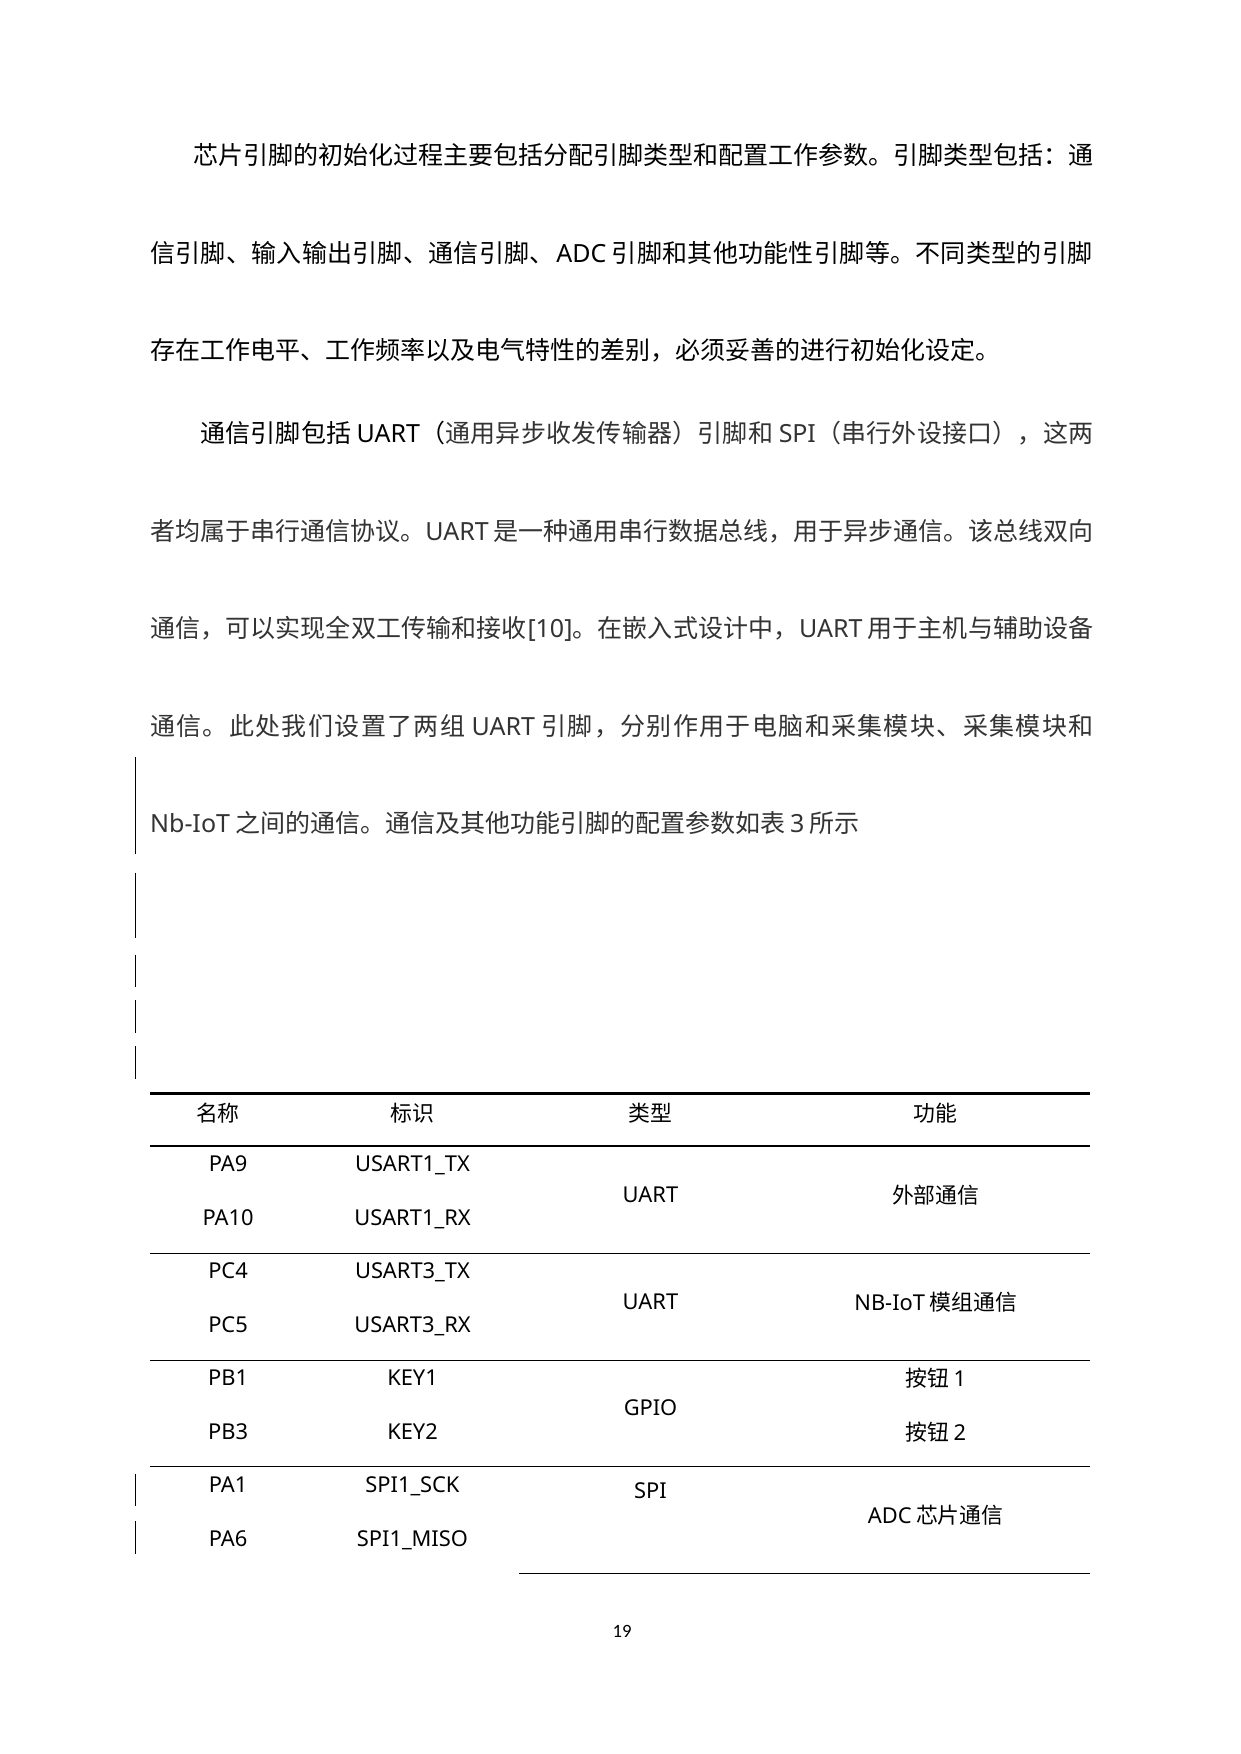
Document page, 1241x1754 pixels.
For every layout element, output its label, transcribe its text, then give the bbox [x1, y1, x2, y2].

text 芯片引脚的初始化过程主要包括分配引脚类型和配置工作参数。引脚类型包括：通信引脚、输入输出引脚、通信引脚、ADC引脚和其他功能性引脚等。不同类型的引脚存在工作电平、工作频率以及电气特性的差别，必须妥善的进行初始化设定。 [150, 121, 1094, 381]
table_cell SPI [519, 1467, 744, 1573]
table_cell PA6 [150, 1520, 268, 1573]
table_cell PB3 [150, 1413, 268, 1466]
table_cell KEY2 [268, 1413, 519, 1466]
table_cell PC4 [150, 1254, 268, 1306]
table_cell 按钮2 [744, 1413, 1089, 1466]
table_cell PC5 [150, 1306, 268, 1359]
text 通信引脚包括UART（通用异步收发传输器）引脚和SPI（串行外设接口），这两者均属于串行通信协议。UART是一种通用串行数据总线，用于异步通信。该总线双向通信，可以实现全双工传输和接收[10]。在嵌入式设计中，UART用于主机与辅助设备通信。此处我们设置了两组UART引脚，分别作用于电脑和采集模块、采集模块和Nb-IoT之间的通信。通信及其他功能引脚的配置参数如表3所示 [150, 743, 1094, 854]
table_header 标识 [268, 1095, 519, 1145]
table_cell USART3_TX [268, 1254, 519, 1306]
table_cell SPI1_MISO [268, 1520, 519, 1573]
table_header 类型 [519, 1095, 744, 1145]
table_cell PB1 [150, 1361, 268, 1413]
table_cell PA10 [150, 1199, 268, 1253]
text 通信引脚包括UART（通用异步收发传输器）引脚和SPI（串行外设接口），这两者均属于串行通信协议。UART是一种通用串行数据总线，用于异步通信。该总线双向通信，可以实现全双工传输和接收[10]。在嵌入式设计中，UART用于主机与辅助设备通信。此处我们设置了两组UART引脚，分别作用于电脑和采集模块、采集模块和Nb-IoT之间的通信。通信及其他功能引脚的配置参数如表3所示 [150, 399, 1094, 709]
table_cell USART3_RX [268, 1306, 519, 1359]
table_cell USART1_RX [268, 1199, 519, 1253]
table_cell USART1_TX [268, 1147, 519, 1199]
table_cell UART [519, 1254, 744, 1359]
table_cell UART [519, 1147, 744, 1253]
table_cell NB-IoT模组通信 [744, 1254, 1089, 1359]
table_cell PA9 [150, 1147, 268, 1199]
table_cell PA1 [150, 1467, 268, 1519]
table_cell KEY1 [268, 1361, 519, 1413]
table_cell ADC芯片通信 [744, 1467, 1089, 1573]
table_cell 按钮1 [744, 1361, 1089, 1413]
table_header 功能 [744, 1095, 1089, 1145]
table_cell SPI1_SCK [268, 1467, 519, 1519]
table_cell 外部通信 [744, 1147, 1089, 1253]
table_cell GPIO [519, 1361, 744, 1466]
table_header 名称 [150, 1095, 268, 1145]
